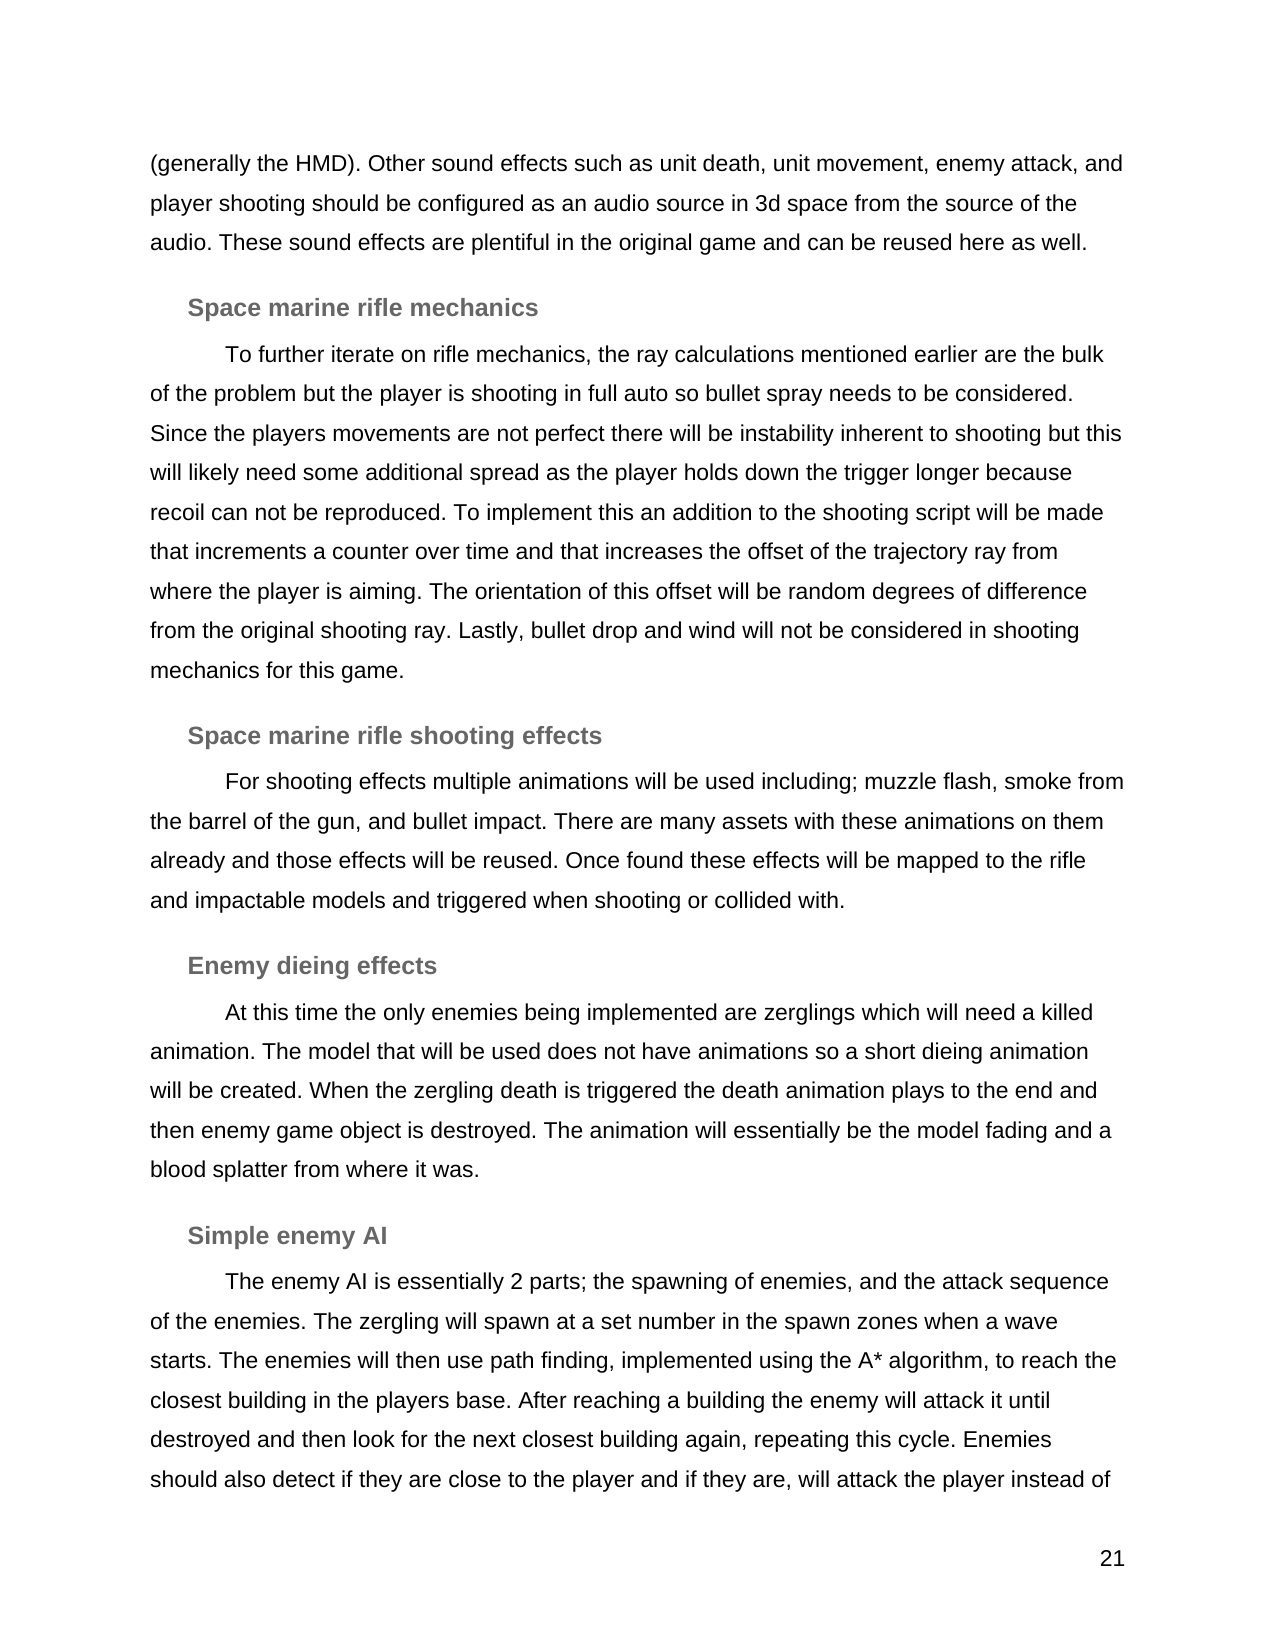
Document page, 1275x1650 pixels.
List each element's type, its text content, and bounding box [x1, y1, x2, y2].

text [150, 150, 1125, 255]
text At this time the only enemies being implemented are zerglings which will need a killed animation. The model that will be used does not have animations so a short dieing animation will be created. When the zergling death is triggered the death animation plays to the end and then enemy game object is destroyed. The animation will essentially be the model fading and a blood splatter from where it was. [150, 998, 1125, 1183]
subtitle Enemy dieing effects [187, 951, 1067, 980]
subtitle Space marine rifle mechanics [187, 293, 1067, 322]
text To further iterate on rifle mechanics, the ray calculations mentioned earlier are the bulk of the problem but the player is shooting in full auto so bullet spray needs to be considered. Since the players movements are not perfect there will be instability inherent to shooting but this will likely need some additional spread as the player holds down the trigger longer because recoil can not be reproduced. To implement this an addition to the shooting script will be made that increments a counter over time and that increases the offset of the trajectory ray from where the player is aiming. The orientation of this offset will be random degrees of difference from the original shooting ray. Lastly, bullet drop and wind will not be considered in shooting mechanics for this game. [150, 341, 1125, 683]
text For shooting effects multiple animations will be used including; muzzle flash, smoke from the barrel of the gun, and bullet impact. There are many assets with these animations on them already and those effects will be reused. Once found these effects will be mapped to the rifle and impactable models and triggered when shooting or collided with. [150, 768, 1125, 913]
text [150, 1268, 1125, 1492]
subtitle Space marine rifle shooting effects [187, 721, 1067, 750]
subtitle Simple enemy AI [187, 1221, 1067, 1250]
